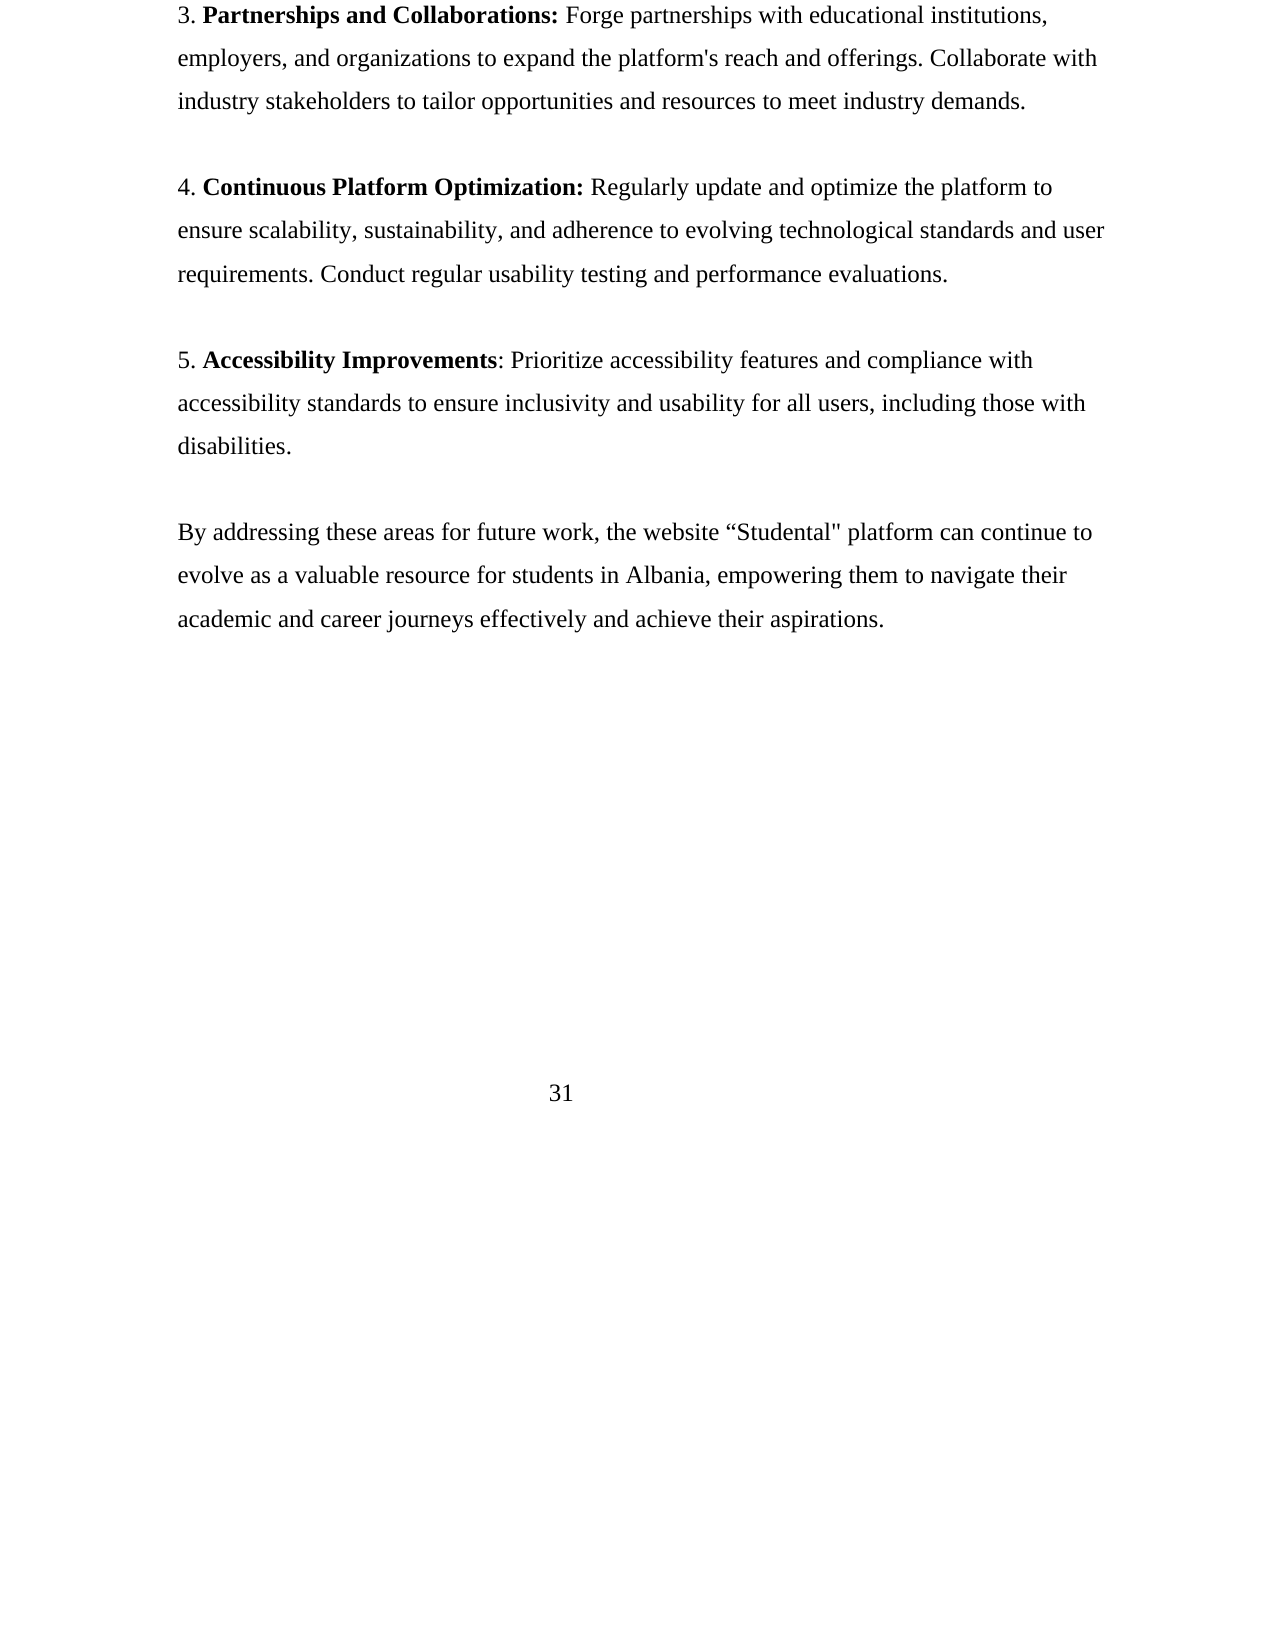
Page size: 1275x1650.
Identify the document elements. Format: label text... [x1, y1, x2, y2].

text 4. Continuous Platform Optimization: Regularly update and optimize the platform to ensure scalability, sustainability, and adherence to evolving technological standards and user requirements. Conduct regular usability testing and performance evaluations. [177, 172, 1122, 287]
text 3. Partnerships and Collaborations: Forge partnerships with educational institutions, employers, and organizations to expand the platform's reach and offerings. Collaborate with industry stakeholders to tailor opportunities and resources to meet industry demands. [177, 0, 1122, 115]
text By addressing these areas for future work, the website “Studental" platform can continue to evolve as a valuable resource for students in Albania, empowering them to navigate their academic and career journeys effectively and achieve their aspirations. [177, 517, 1122, 632]
text 31 [0, 1078, 1122, 1107]
text 5. Accessibility Improvements: Prioritize accessibility features and compliance with accessibility standards to ensure inclusivity and usability for all users, including those with disabilities. [177, 345, 1122, 460]
